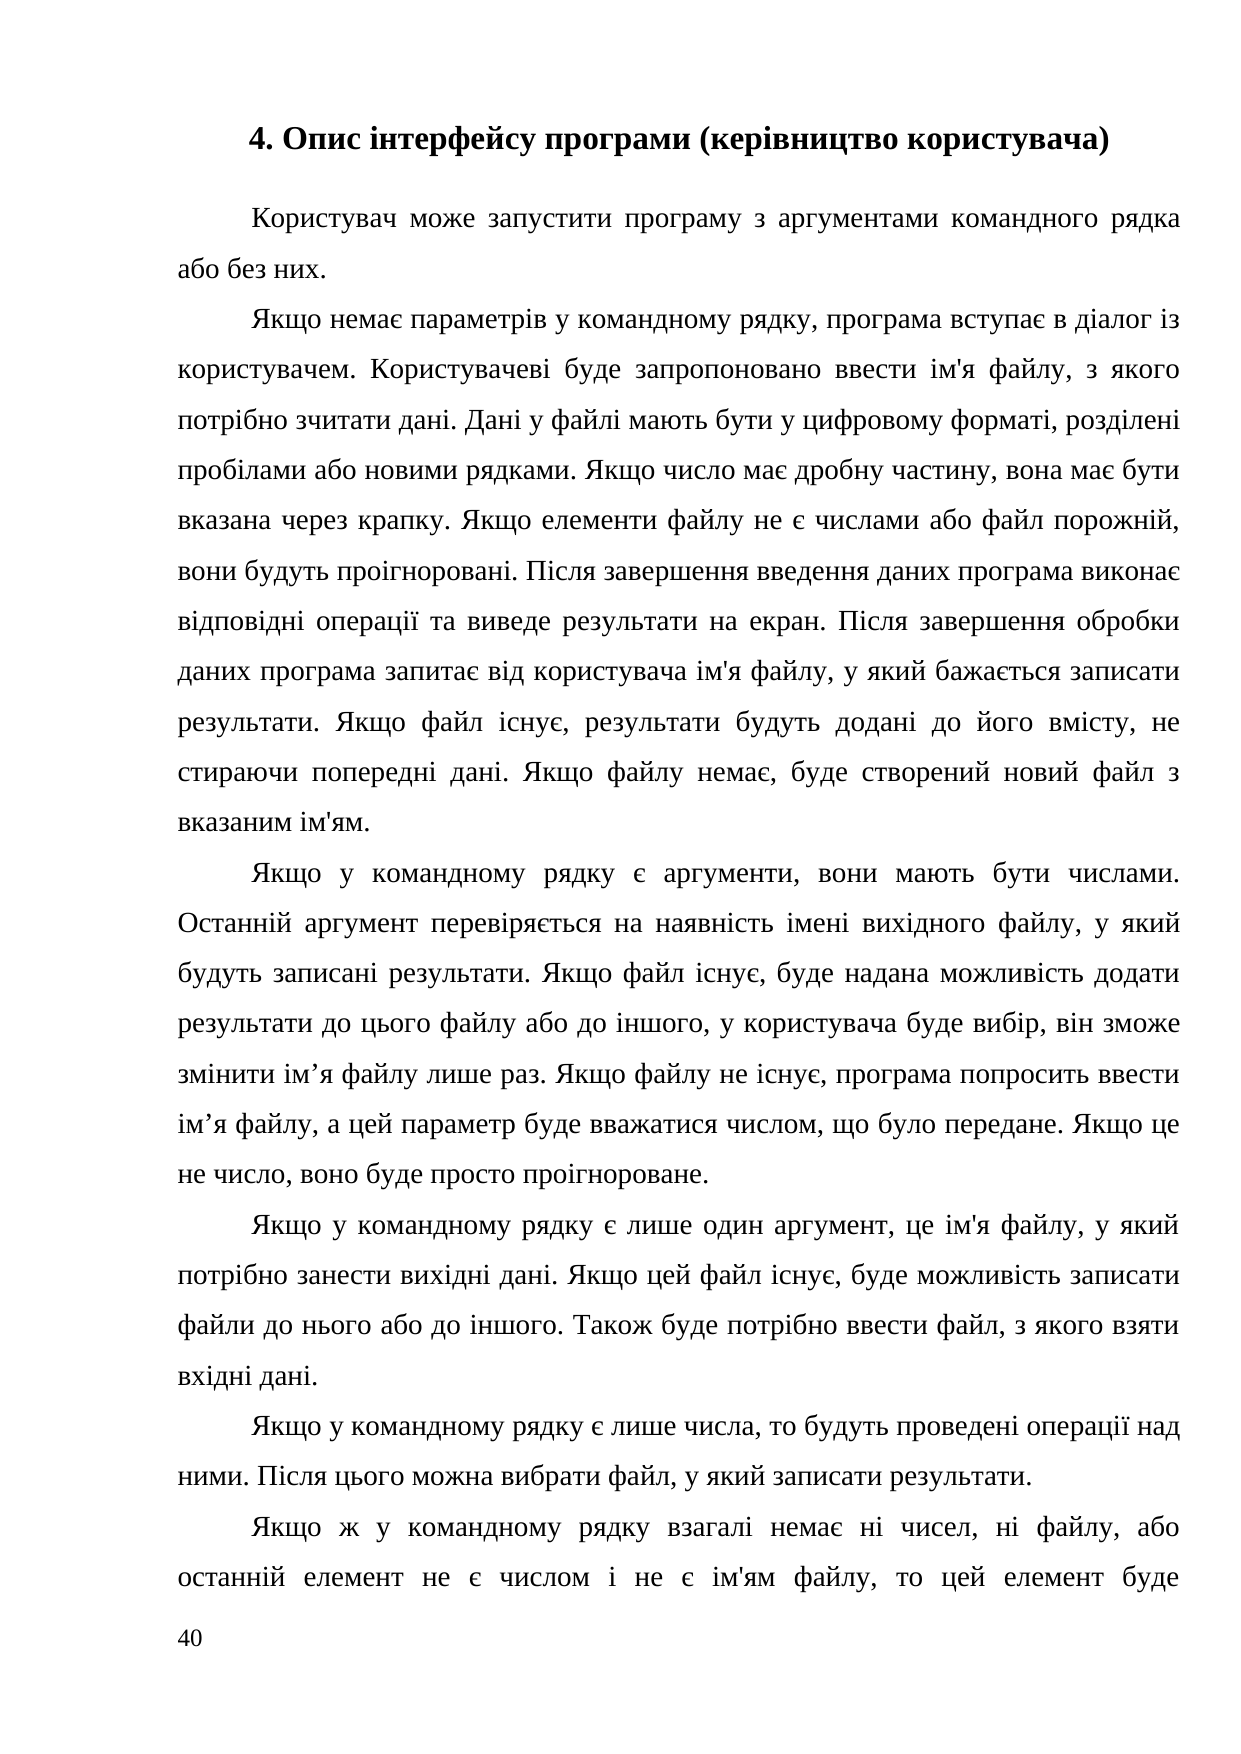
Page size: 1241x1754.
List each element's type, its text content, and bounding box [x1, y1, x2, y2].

text Користувач може запустити програму з аргументами командного рядка або без них. [177, 201, 1181, 284]
text Якщо немає параметрів у командному рядку, програма вступає в діалог із користувачем. Користувачеві буде запропоновано ввести ім'я файлу, з якого потрібно зчитати дані. Дані у файлі мають бути у цифровому форматі, розділені пробілами або новими рядками. Якщо число має дробну частину, вона має бути вказана через крапку. Якщо елементи файлу не є числами або файл порожній, вони будуть проігноровані. Після завершення введення даних програма виконає відповідні операції та виведе результати на екран. Після завершення обробки даних програма запитає від користувача ім'я файлу, у який бажається записати результати. Якщо файл існує, результати будуть додані до його вмісту, не стираючи попередні дані. Якщо файлу немає, буде створений новий файл з вказаним ім'ям. [177, 301, 1181, 838]
text Якщо у командному рядку є аргументи, вони мають бути числами. Останній аргумент перевіряється на наявність імені вихідного файлу, у який будуть записані результати. Якщо файл існує, буде надана можливість додати результати до цього файлу або до іншого, у користувача буде вибір, він зможе змінити імʼя файлу лише раз. Якщо файлу не існує, програма попросить ввести імʼя файлу, а цей параметр буде вважатися числом, що було передане. Якщо це не число, воно буде просто проігнороване. [177, 855, 1181, 1190]
text Якщо у командному рядку є лише один аргумент, це ім'я файлу, у який потрібно занести вихідні дані. Якщо цей файл існує, буде можливість записати файли до нього або до іншого. Також буде потрібно ввести файл, з якого взяти вхідні дані. [177, 1207, 1181, 1391]
text Якщо у командному рядку є лише числа, то будуть проведені операції над ними. Після цього можна вибрати файл, у який записати результати. [177, 1408, 1181, 1492]
text 4. Опис інтерфейсу програми (керівництво користувача) [177, 118, 1181, 156]
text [177, 1509, 1181, 1593]
